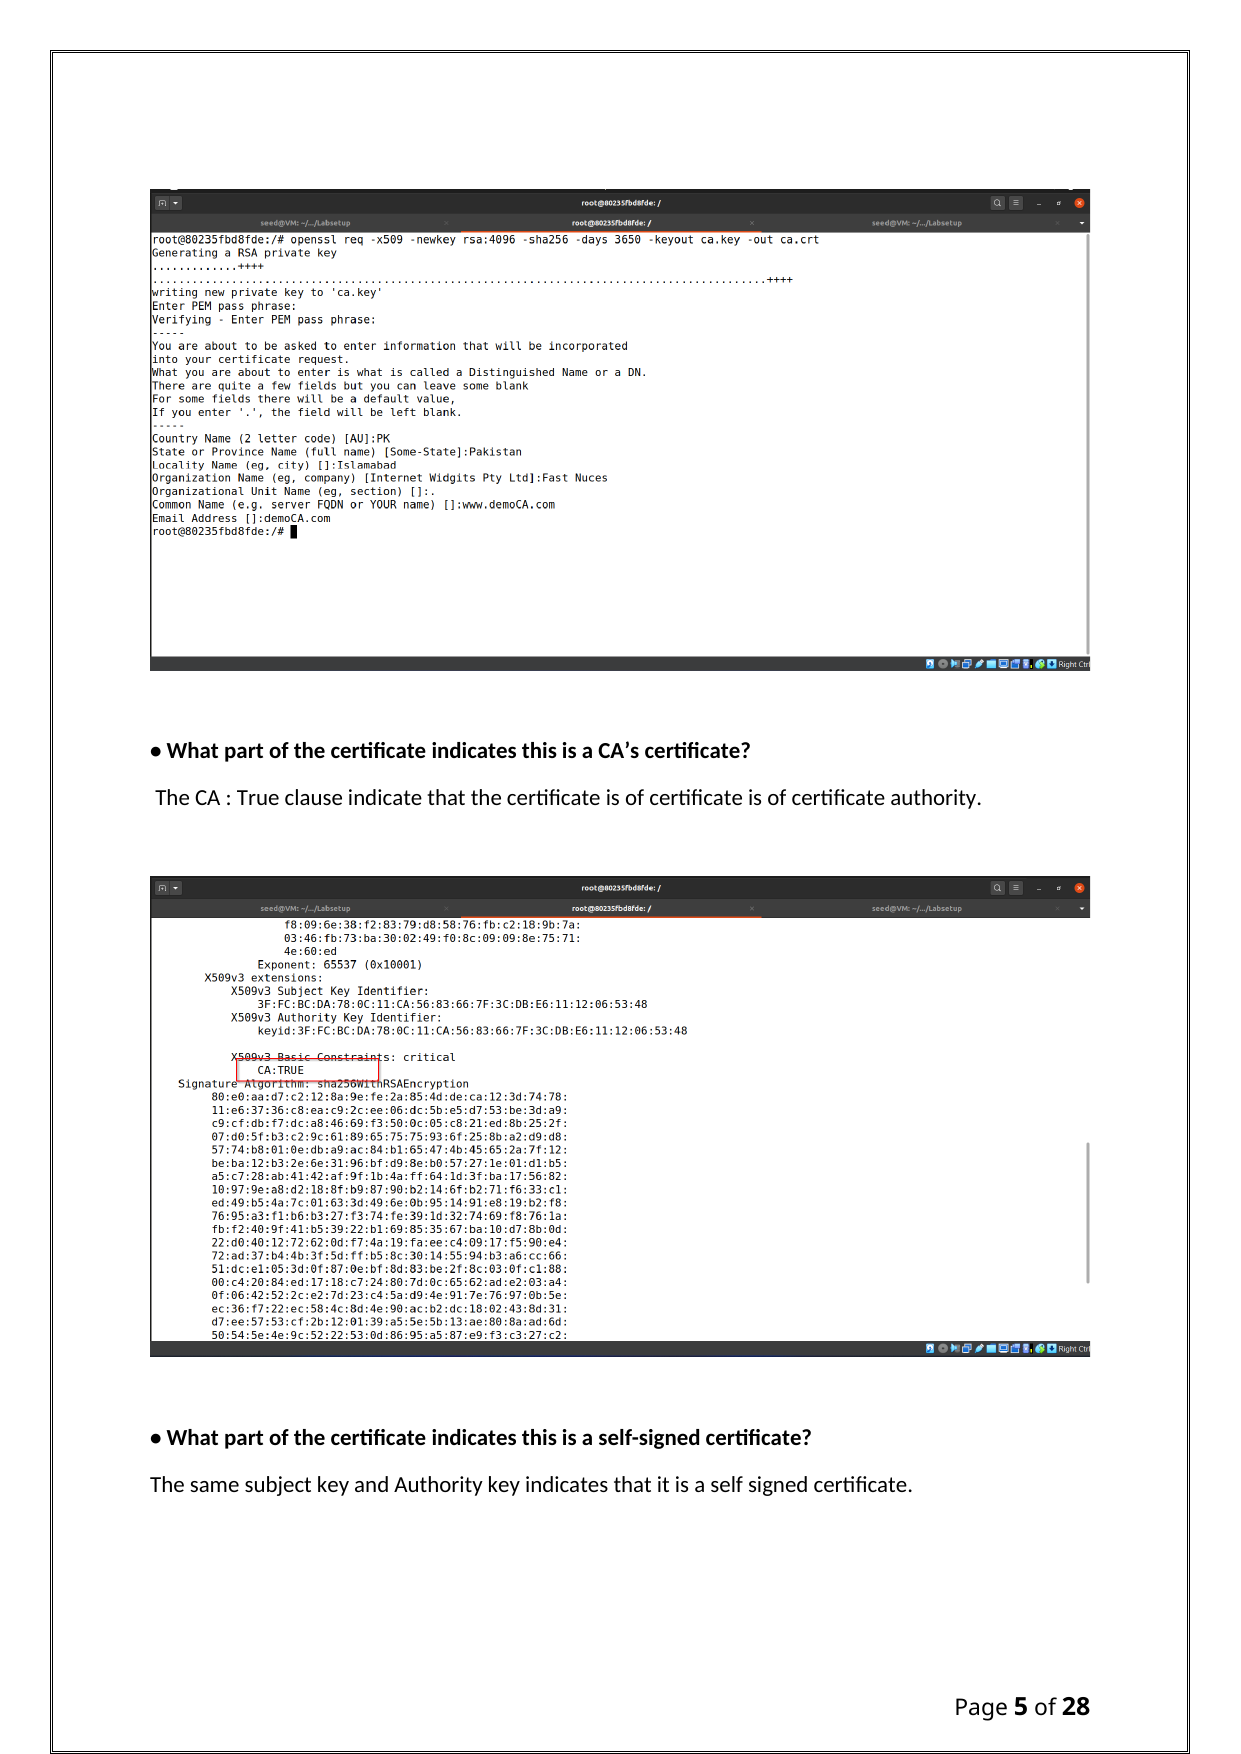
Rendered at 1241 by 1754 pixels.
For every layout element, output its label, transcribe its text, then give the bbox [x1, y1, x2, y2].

text The CA : True clause indicate that the certificate is of certificate is of certificate authority. [150, 783, 1090, 811]
text • What part of the certificate indicates this is a CA’s certificate? [150, 736, 1090, 764]
text The same subject key and Authority key indicates that it is a self signed certificate. [150, 1470, 1090, 1498]
picture [150, 876, 1091, 1357]
text • What part of the certificate indicates this is a self-signed certificate? [150, 1423, 1090, 1451]
picture [150, 189, 1091, 671]
